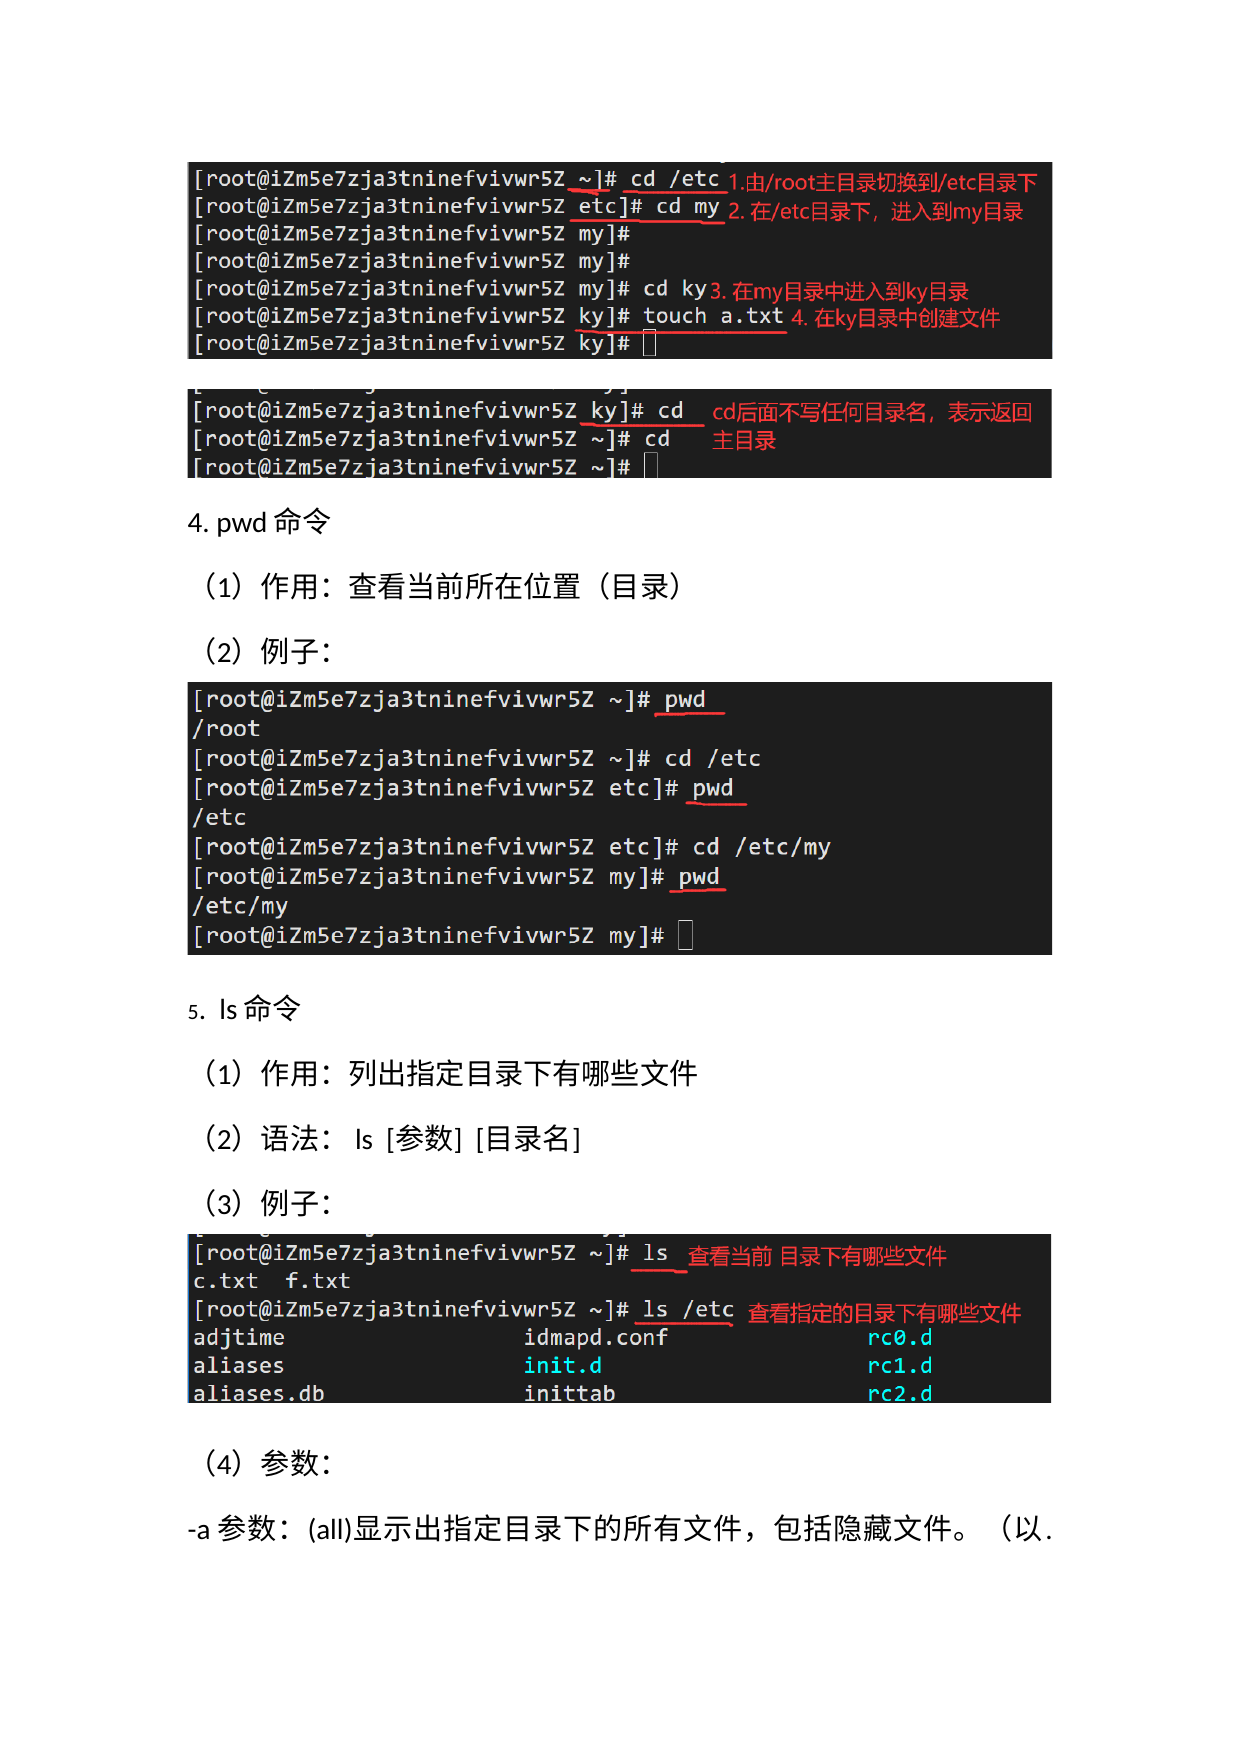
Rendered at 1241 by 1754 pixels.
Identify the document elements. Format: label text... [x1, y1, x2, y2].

text 5. ls命令 [187, 974, 1053, 1039]
text （2）例子： [187, 617, 1053, 682]
picture [187, 162, 1053, 359]
text 4. pwd命令 [187, 487, 1053, 552]
text （3）例子： [187, 1169, 1053, 1234]
picture [187, 682, 1053, 955]
text （1）作用：查看当前所在位置（目录） [187, 552, 1053, 617]
text （2）语法： ls [参数] [目录名] [187, 1104, 1053, 1169]
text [187, 1494, 1053, 1559]
picture [187, 1234, 1052, 1403]
text （4）参数： [187, 1429, 1053, 1494]
picture [187, 389, 1052, 478]
text （1）作用：列出指定目录下有哪些文件 [187, 1039, 1053, 1104]
